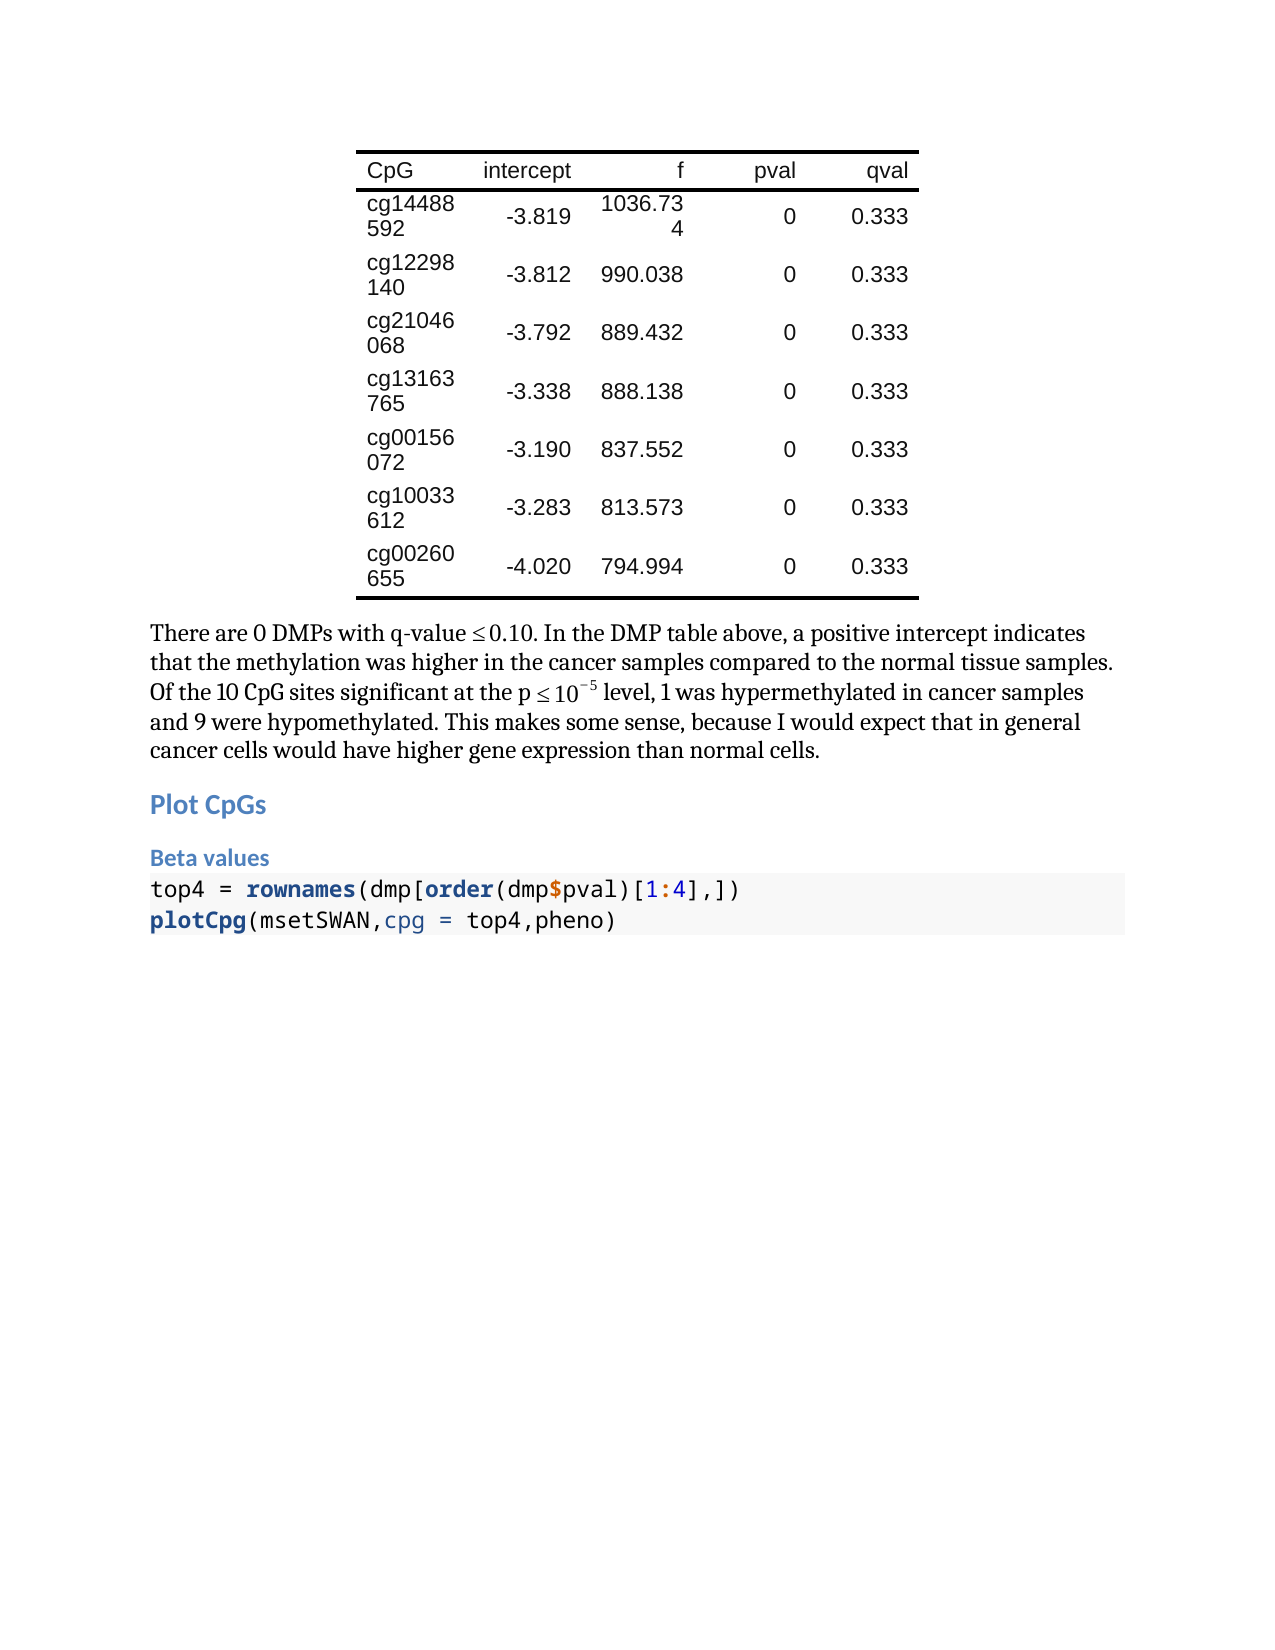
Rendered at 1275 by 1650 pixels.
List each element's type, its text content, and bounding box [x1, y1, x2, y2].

table_cell 813.573 [581, 479, 694, 537]
table_cell 0 [694, 479, 806, 537]
table_cell 0.333 [806, 538, 919, 596]
table_header qval [806, 154, 919, 187]
table_cell -4.020 [469, 538, 581, 596]
table_cell 0.333 [806, 363, 919, 421]
table_cell 0.333 [806, 304, 919, 362]
table_cell 0 [694, 192, 806, 246]
table_cell cg13163765 [356, 363, 469, 421]
text top4 = rownames(dmp[order(dmp$pval)[1:4],]) plotCpg(msetSWAN,cpg = top4,pheno) [617, 873, 1125, 935]
text There are 0 DMPs with q-value . In the DMP table above, a positive intercept indicates that the methylation was higher in the cancer samples compared to the normal tissue samples. Of the 10 CpG sites significant at the p level, 1 was hypermethylated in cancer samples and 9 were hypomethylated. This makes some sense, because I would expect that in general cancer cells would have higher gene expression than normal cells. [150, 619, 1125, 765]
table_cell cg14488592 [356, 192, 469, 246]
table_cell -3.819 [469, 192, 581, 246]
table_cell 0.333 [806, 479, 919, 537]
table_header f [581, 154, 694, 187]
table_cell 0 [694, 538, 806, 596]
table_cell 0 [694, 363, 806, 421]
table_cell cg10033612 [356, 479, 469, 537]
table_cell 0.333 [806, 246, 919, 304]
table_cell 0.333 [806, 421, 919, 479]
table_cell 794.994 [581, 538, 694, 596]
subtitle Plot CpGs [150, 786, 1125, 821]
table_cell 0 [694, 246, 806, 304]
table_cell 1036.734 [581, 192, 694, 246]
table_cell -3.190 [469, 421, 581, 479]
table_cell 990.038 [581, 246, 694, 304]
table_cell -3.812 [469, 246, 581, 304]
table_cell cg00156072 [356, 421, 469, 479]
subtitle Beta values [150, 842, 1125, 873]
table_cell -3.792 [469, 304, 581, 362]
table_cell 0.333 [806, 192, 919, 246]
table_cell -3.283 [469, 479, 581, 537]
table_cell cg00260655 [356, 538, 469, 596]
table_cell 837.552 [581, 421, 694, 479]
table_cell cg21046068 [356, 304, 469, 362]
table_cell -3.338 [469, 363, 581, 421]
table_header CpG [356, 154, 469, 187]
table_cell 0 [694, 421, 806, 479]
table_cell cg12298140 [356, 246, 469, 304]
table_cell 0 [694, 304, 806, 362]
table_cell 889.432 [581, 304, 694, 362]
table_header pval [694, 154, 806, 187]
table_header intercept [469, 154, 581, 187]
table_cell 888.138 [581, 363, 694, 421]
